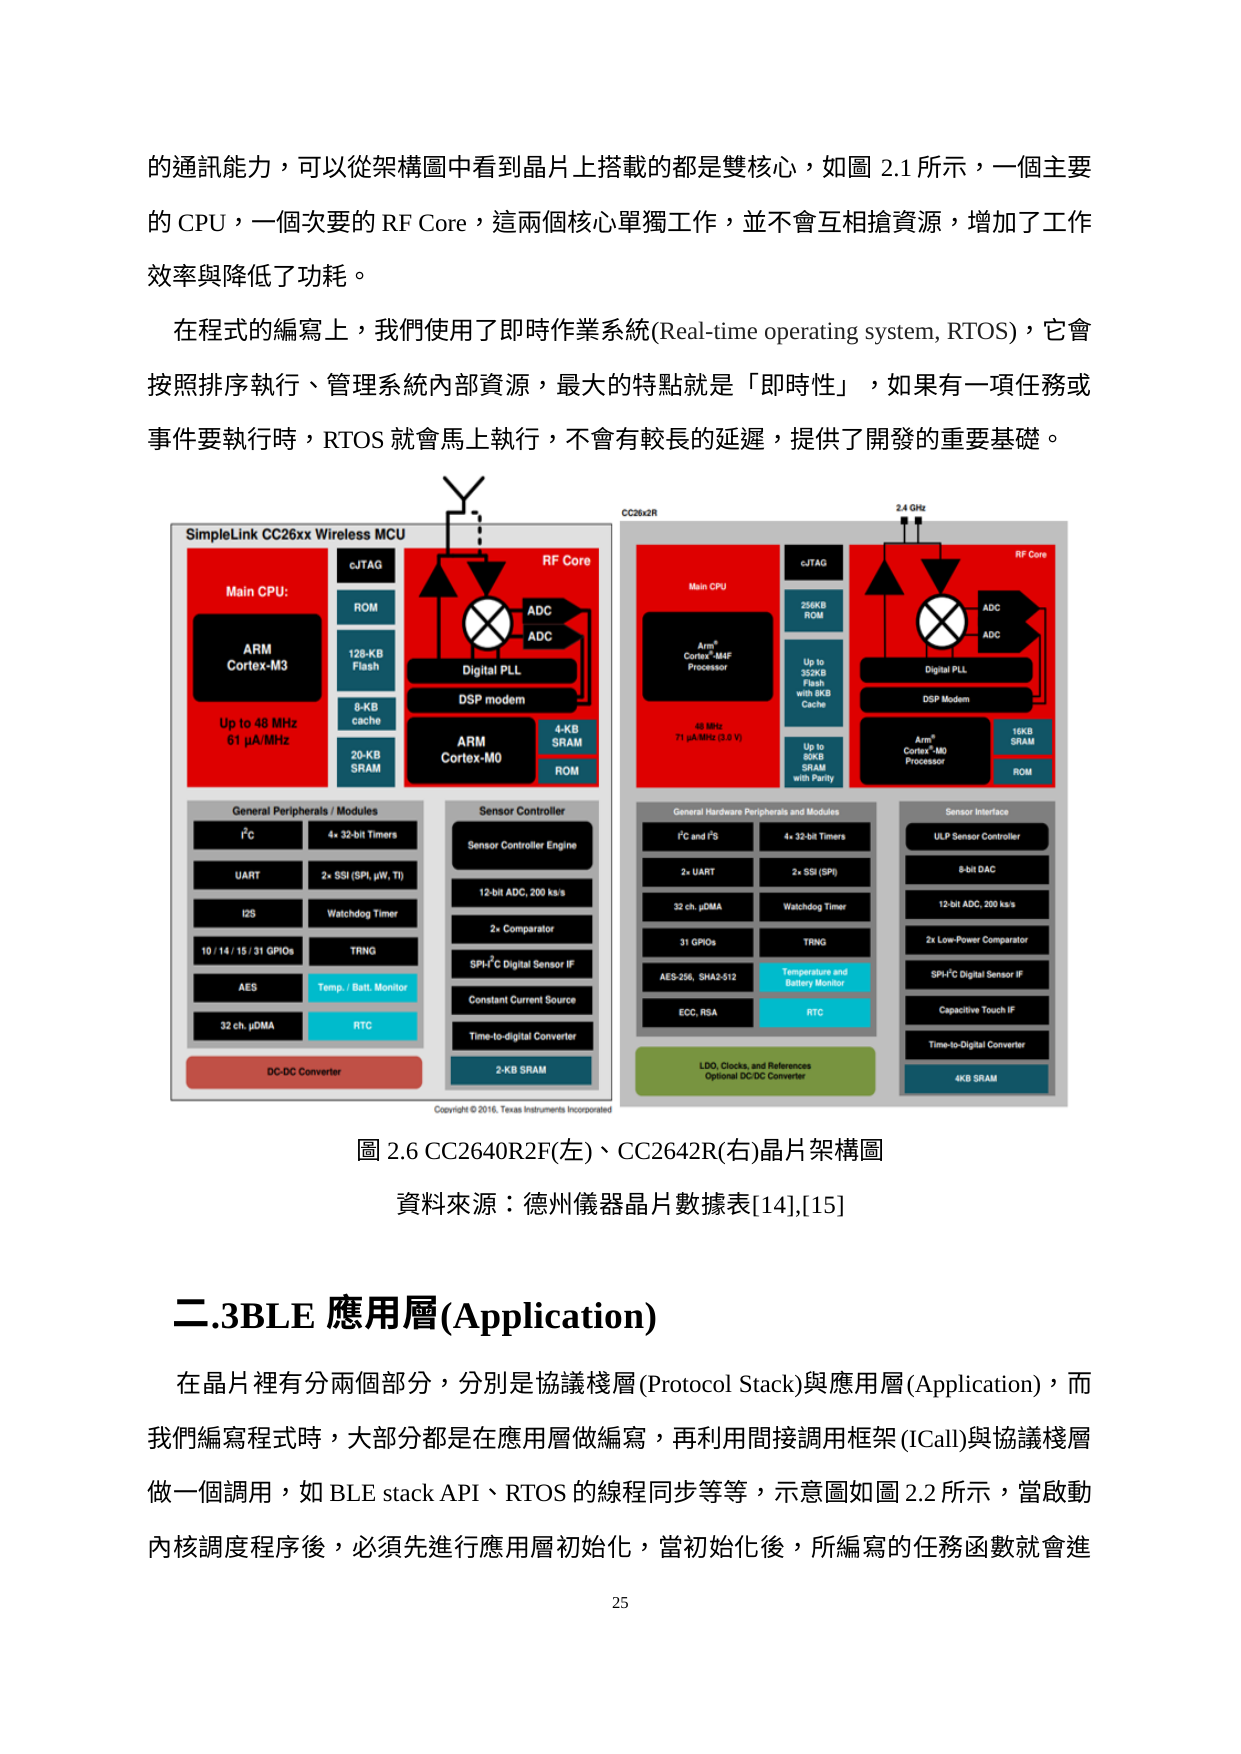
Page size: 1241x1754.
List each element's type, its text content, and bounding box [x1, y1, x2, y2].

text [148, 148, 1092, 293]
text 在程式的編寫上，我們使用了即時作業系統(Real-time operating system, RTOS)，它會按照排序執行、管理系統內部資源，最大的特點就是「即時性」，如果有一項任務或事件要執行時，RTOS就會馬上執行，不會有較長的延遲，提供了開發的重要基礎。 [148, 311, 1092, 456]
subtitle BLE 應用層(Application) [173, 1282, 1067, 1337]
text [148, 1364, 1092, 1563]
picture [168, 473, 1072, 1117]
text 資料來源：德州儀器晶片數據表[14],[15] [148, 1185, 1092, 1221]
